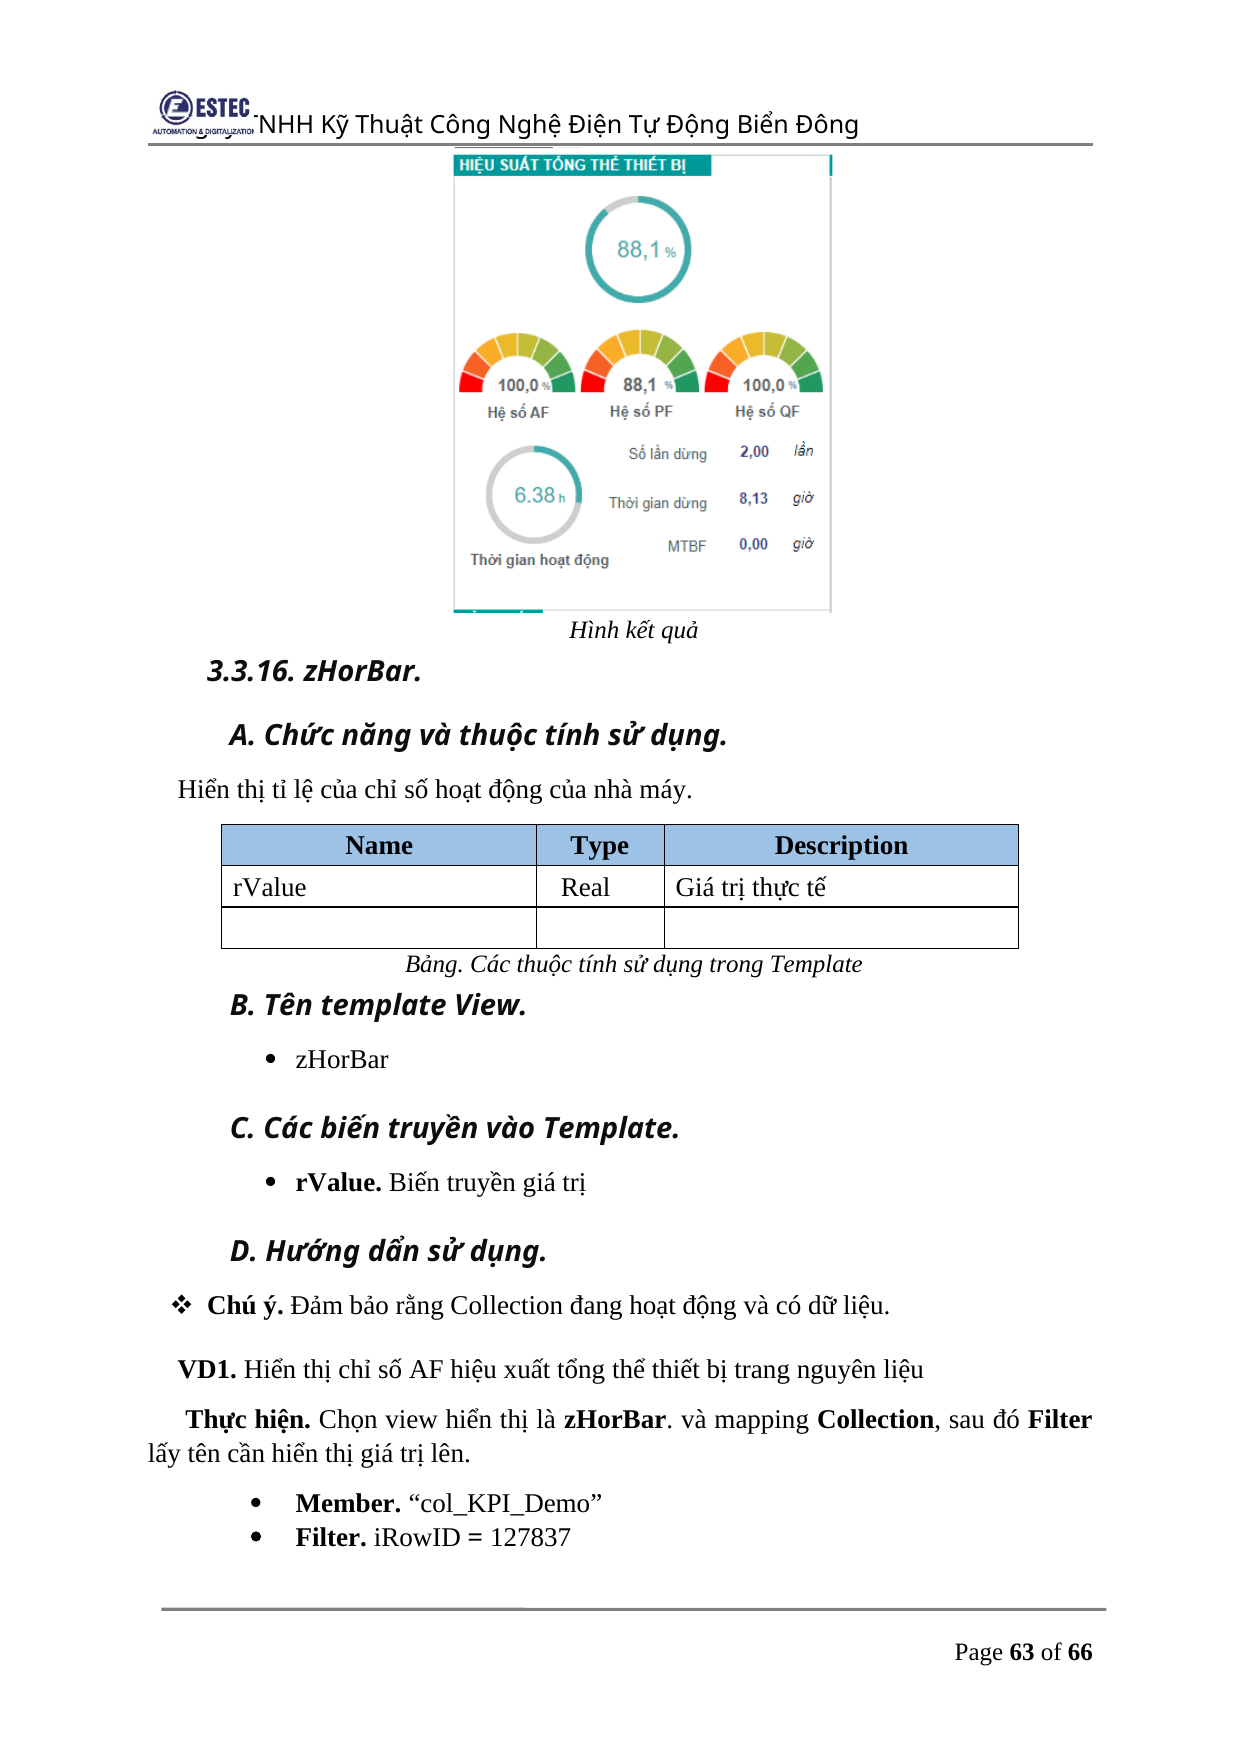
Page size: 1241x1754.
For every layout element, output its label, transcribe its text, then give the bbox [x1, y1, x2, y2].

text Bảng. Các thuộc tính sử dụng trong Template [148, 949, 1092, 977]
text Thực hiện. Chọn view hiển thị là zHorBar. và mapping Collection, sau đó Filter lấy tên cần hiển thị giá trị lên. [148, 1403, 1092, 1468]
subtitle B. Tên template View. [229, 984, 1092, 1024]
table_header Name [222, 825, 536, 865]
table_cell Giá trị thực tế [665, 866, 1018, 906]
picture [147, 87, 254, 134]
table_cell [665, 908, 1018, 948]
text Hình kết quả [148, 615, 1092, 644]
text Hiển thị tỉ lệ của chỉ số hoạt động của nhà máy. [148, 773, 1092, 804]
subtitle D. Hướng dẩn sử dụng. [229, 1230, 1092, 1270]
text VD1. Hiển thị chỉ số AF hiệu xuất tổng thể thiết bị trang nguyên liệu [177, 1353, 1092, 1384]
picture [437, 147, 833, 613]
table_cell [537, 908, 664, 948]
table_cell rValue [222, 866, 536, 906]
list Member. “col_KPI_Demo” [251, 1487, 1092, 1518]
table_cell [222, 908, 536, 948]
subtitle A. Chức năng và thuộc tính sử dụng. [229, 714, 1092, 754]
list rValue. Biến truyền giá trị [266, 1166, 1092, 1198]
subtitle 3.3.16. zHorBar. [177, 650, 1092, 690]
table_header Description [665, 825, 1018, 865]
list zHorBar [266, 1043, 1092, 1075]
table_cell Real [537, 866, 664, 906]
list Filter. iRowID = 127837 [251, 1521, 1092, 1552]
list Chú ý. Đảm bảo rằng Collection đang hoạt động và có dữ liệu. [169, 1289, 1092, 1321]
table_header Type [537, 825, 664, 865]
subtitle C. Các biến truyền vào Template. [229, 1107, 1092, 1147]
